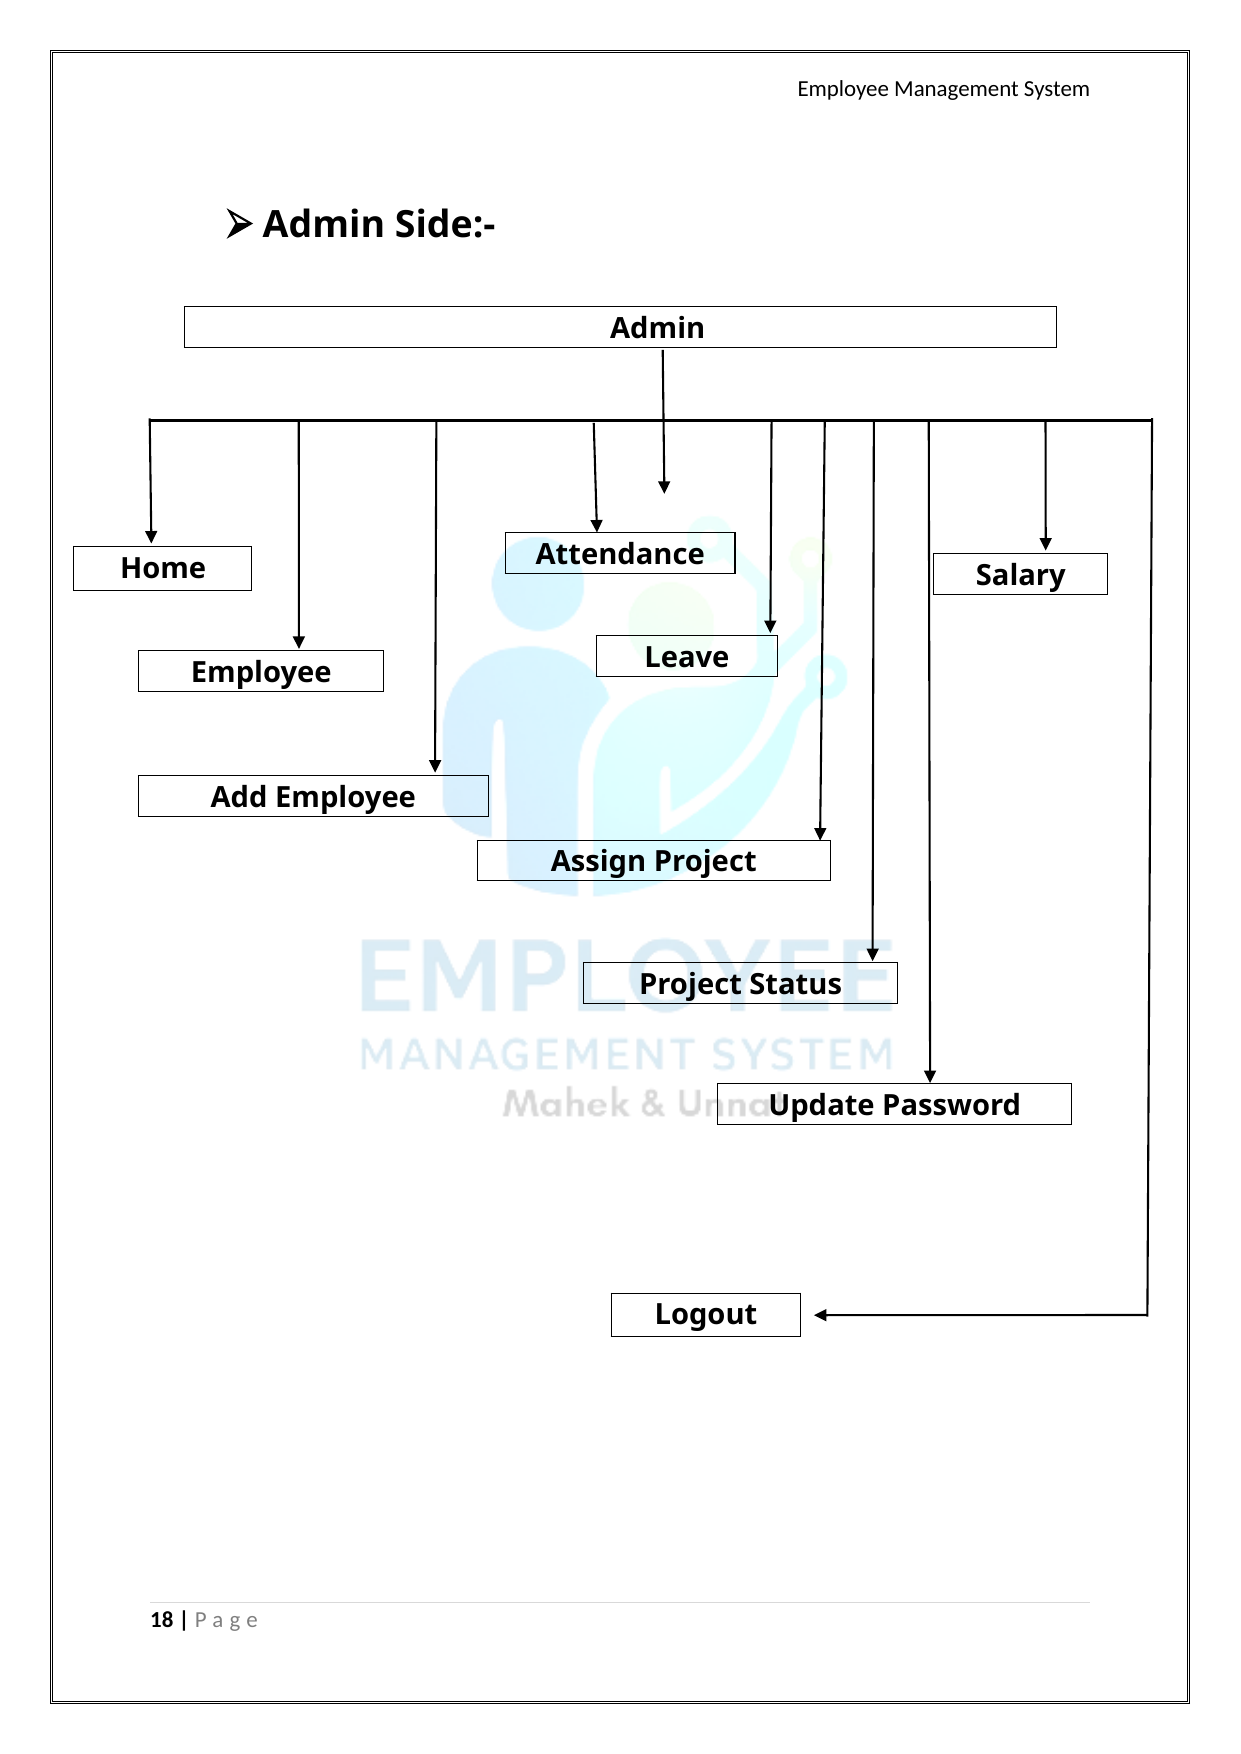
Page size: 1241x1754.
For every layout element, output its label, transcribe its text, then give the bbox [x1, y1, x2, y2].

table_header Employee [139, 651, 383, 691]
table_header Home [74, 547, 251, 590]
table_header Update Password [718, 1084, 1071, 1124]
table_header Salary [934, 554, 1107, 594]
list Admin Side:- [225, 197, 1090, 248]
table_header Admin [185, 307, 1056, 347]
table_header Logout [612, 1294, 800, 1336]
table_header Project Status [584, 963, 897, 1003]
table_header Add Employee [139, 776, 488, 816]
table_header Attendance [506, 533, 734, 573]
table_header Leave [597, 636, 777, 676]
table_header Assign Project [478, 841, 830, 880]
